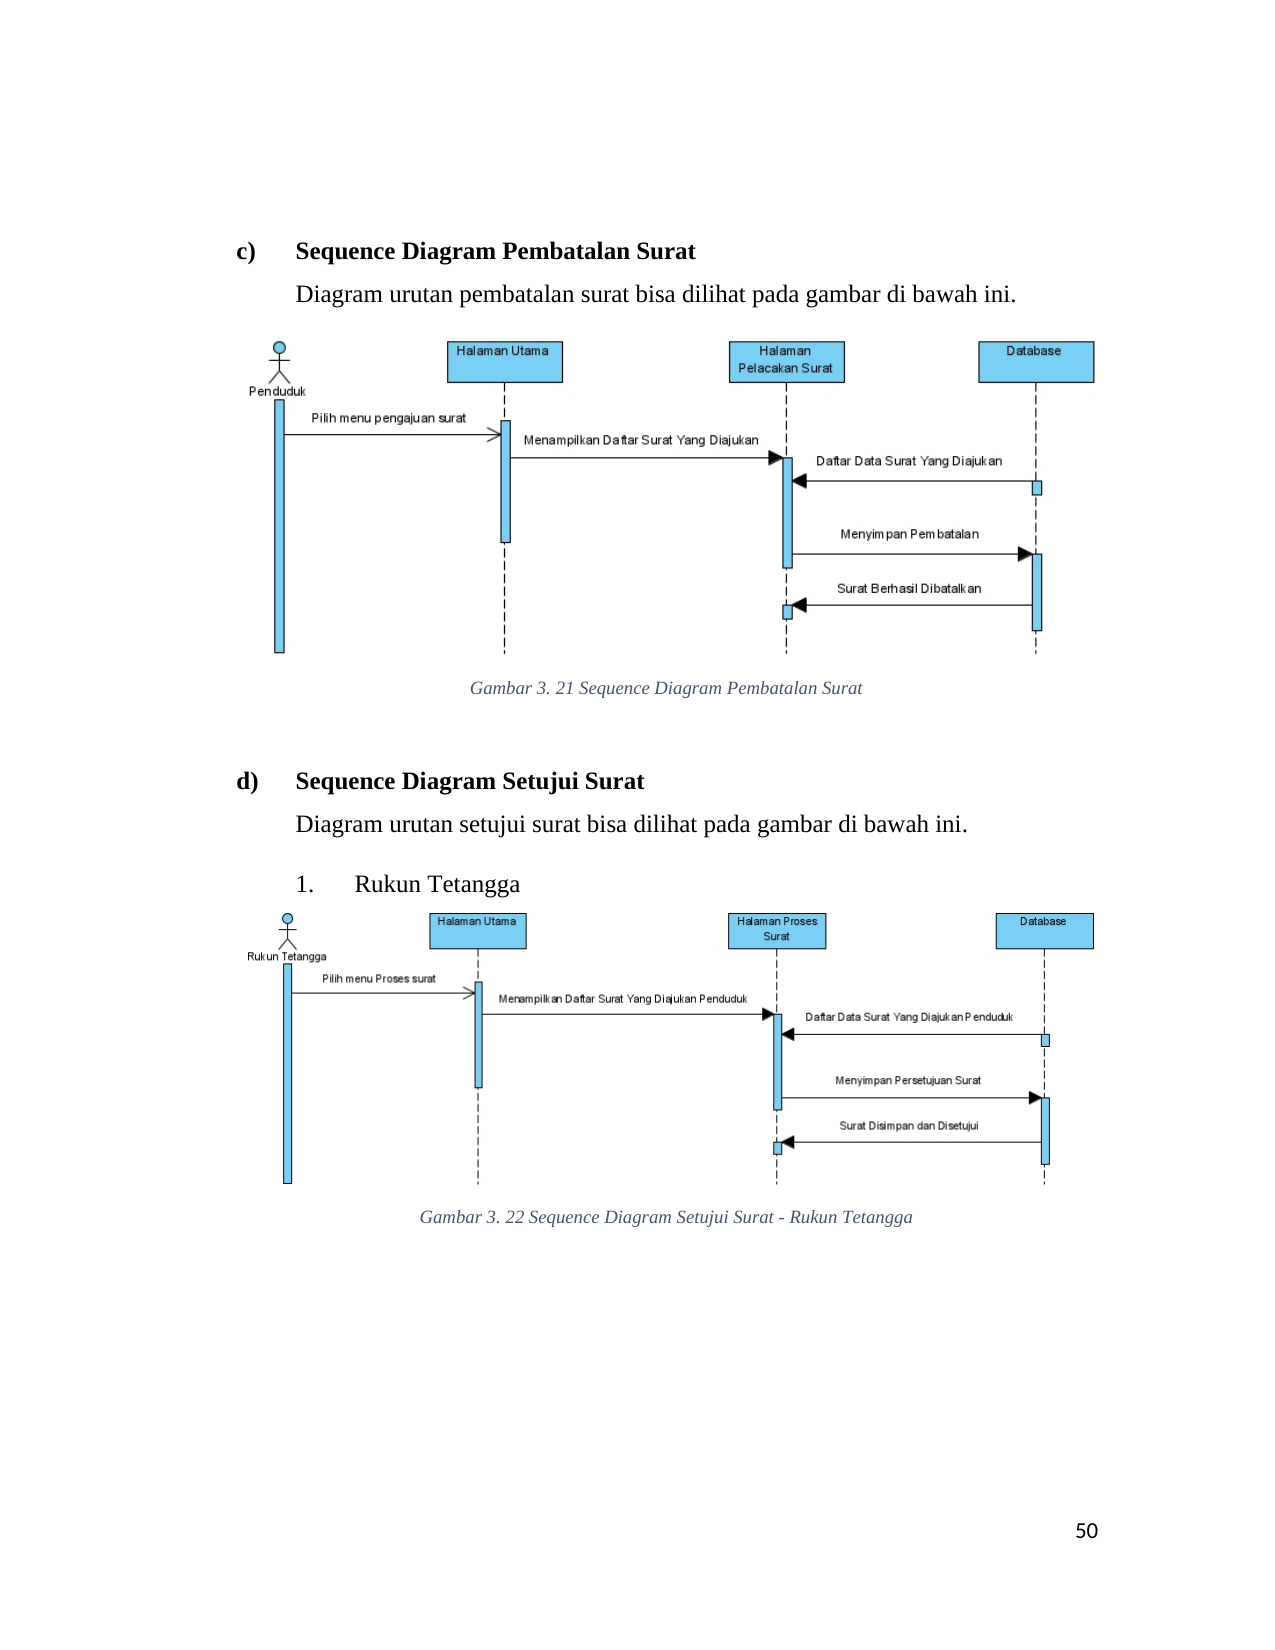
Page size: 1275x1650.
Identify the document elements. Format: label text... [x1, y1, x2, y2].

picture [236, 912, 1098, 1188]
text Diagram urutan pembatalan surat bisa dilihat pada gambar di bawah ini. [236, 279, 1098, 308]
text Gambar 3. 21 Sequence Diagram Pembatalan Surat [236, 677, 1098, 698]
list Sequence Diagram Setujui Surat [236, 766, 1098, 795]
text Diagram urutan setujui surat bisa dilihat pada gambar di bawah ini. [236, 809, 1098, 838]
list Rukun Tetangga [295, 869, 1098, 898]
list Sequence Diagram Pembatalan Surat [236, 236, 1098, 265]
picture [236, 339, 1098, 658]
text Gambar 3. 22 Sequence Diagram Setujui Surat - Rukun Tetangga [236, 1206, 1098, 1228]
